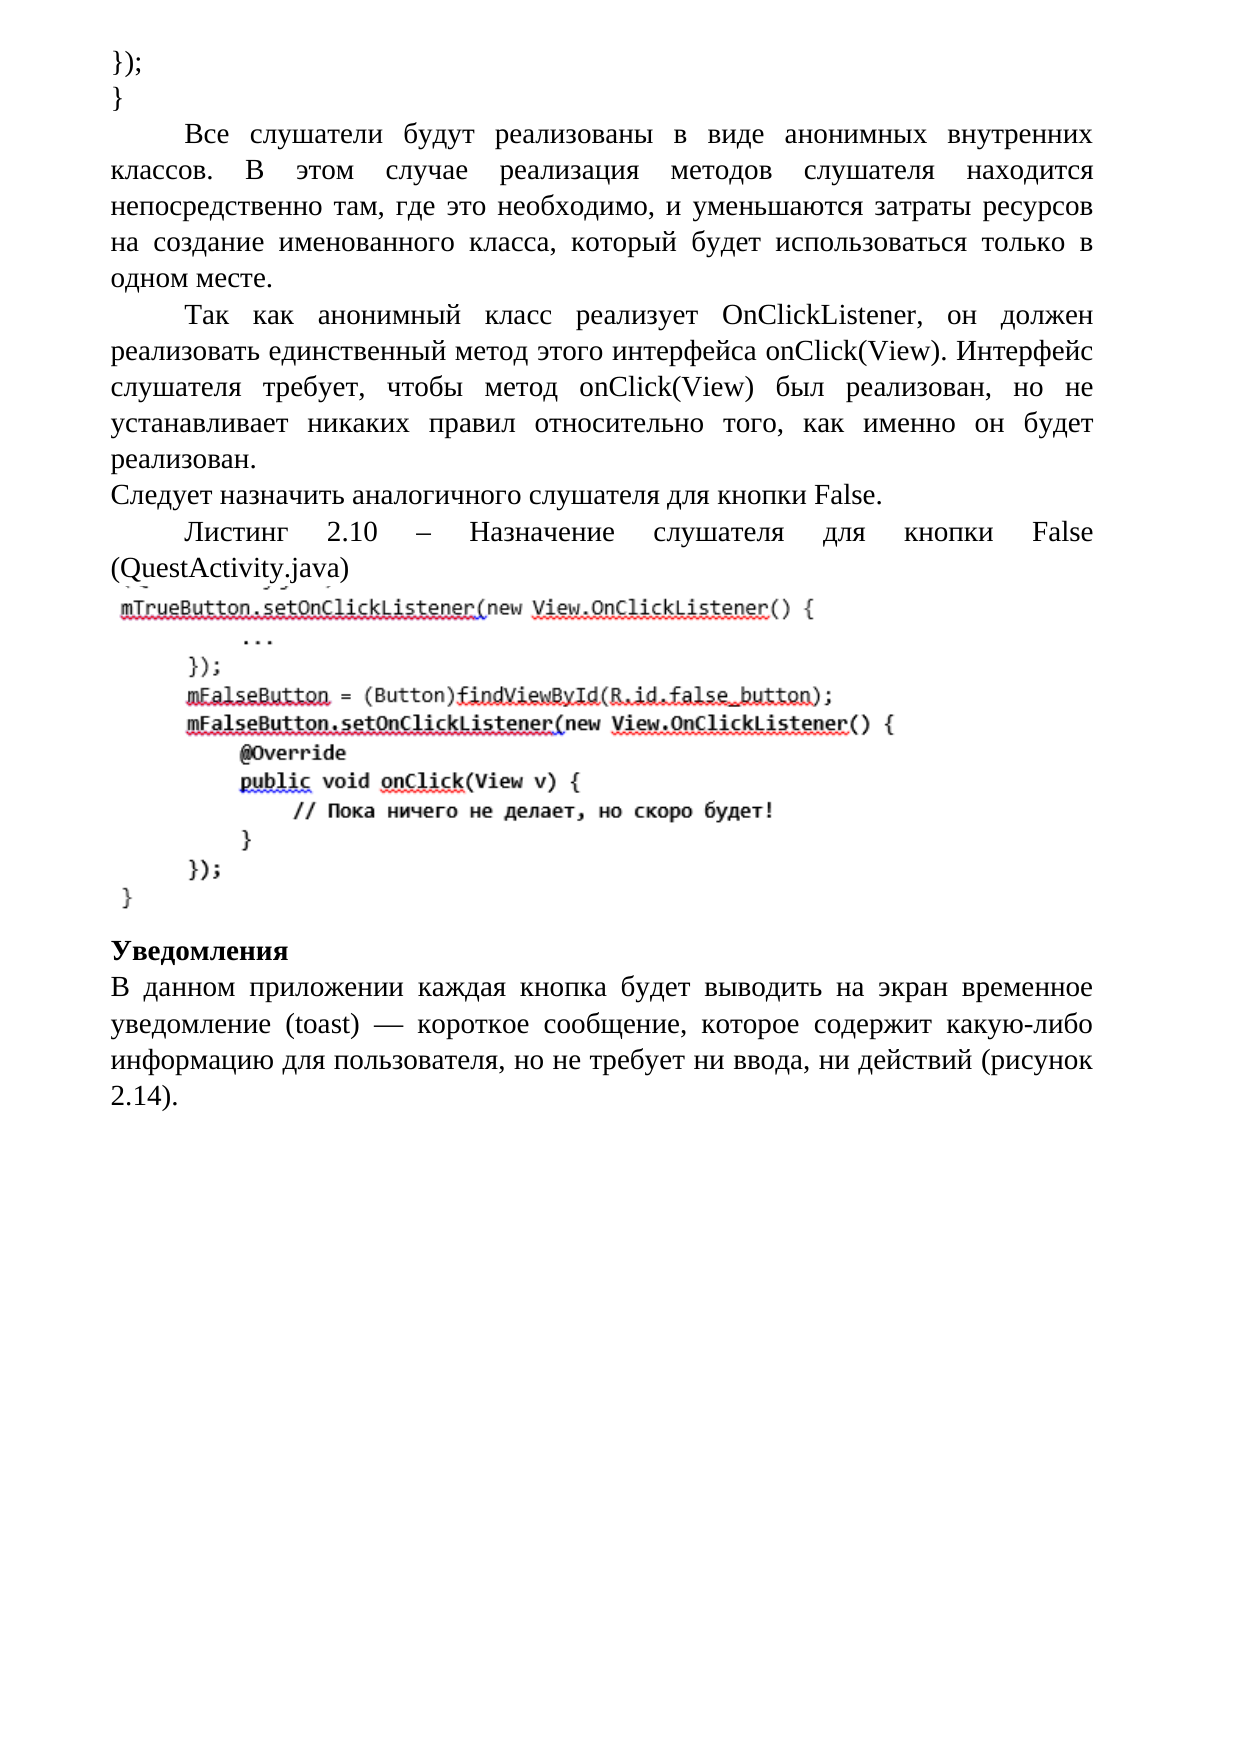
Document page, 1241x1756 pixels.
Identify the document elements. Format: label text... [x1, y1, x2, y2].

text Уведомления [110, 933, 1094, 967]
text В данном приложении каждая кнопка будет выводить на экран временное уведомление (toast) — короткое сообщение, которое содержит какую-либо информацию для пользователя, но не требует ни ввода, ни действий (рисунок 2.14). [110, 969, 1094, 1112]
text Все слушатели будут реализованы в виде анонимных внутренних классов. В этом случае реализация методов слушателя находится непосредственно там, где это необходимо, и уменьшаются затраты ресурсов на создание именованного класса, который будет использоваться только в одном месте. [110, 116, 1094, 294]
picture [110, 586, 920, 932]
text Следует назначить аналогичного слушателя для кнопки False. [110, 477, 1094, 511]
text Листинг 2.10 – Назначение слушателя для кнопки False (QuestActivity.java) [110, 514, 1094, 583]
text } [110, 80, 1094, 113]
text }); [110, 44, 1094, 77]
text Так как анонимный класс реализует OnClickListener, он должен реализовать единственный метод этого интерфейса onClick(View). Интерфейс слушателя требует, чтобы метод onClick(View) был реализован, но не устанавливает никаких правил относительно того, как именно он будет реализован. [110, 297, 1094, 475]
